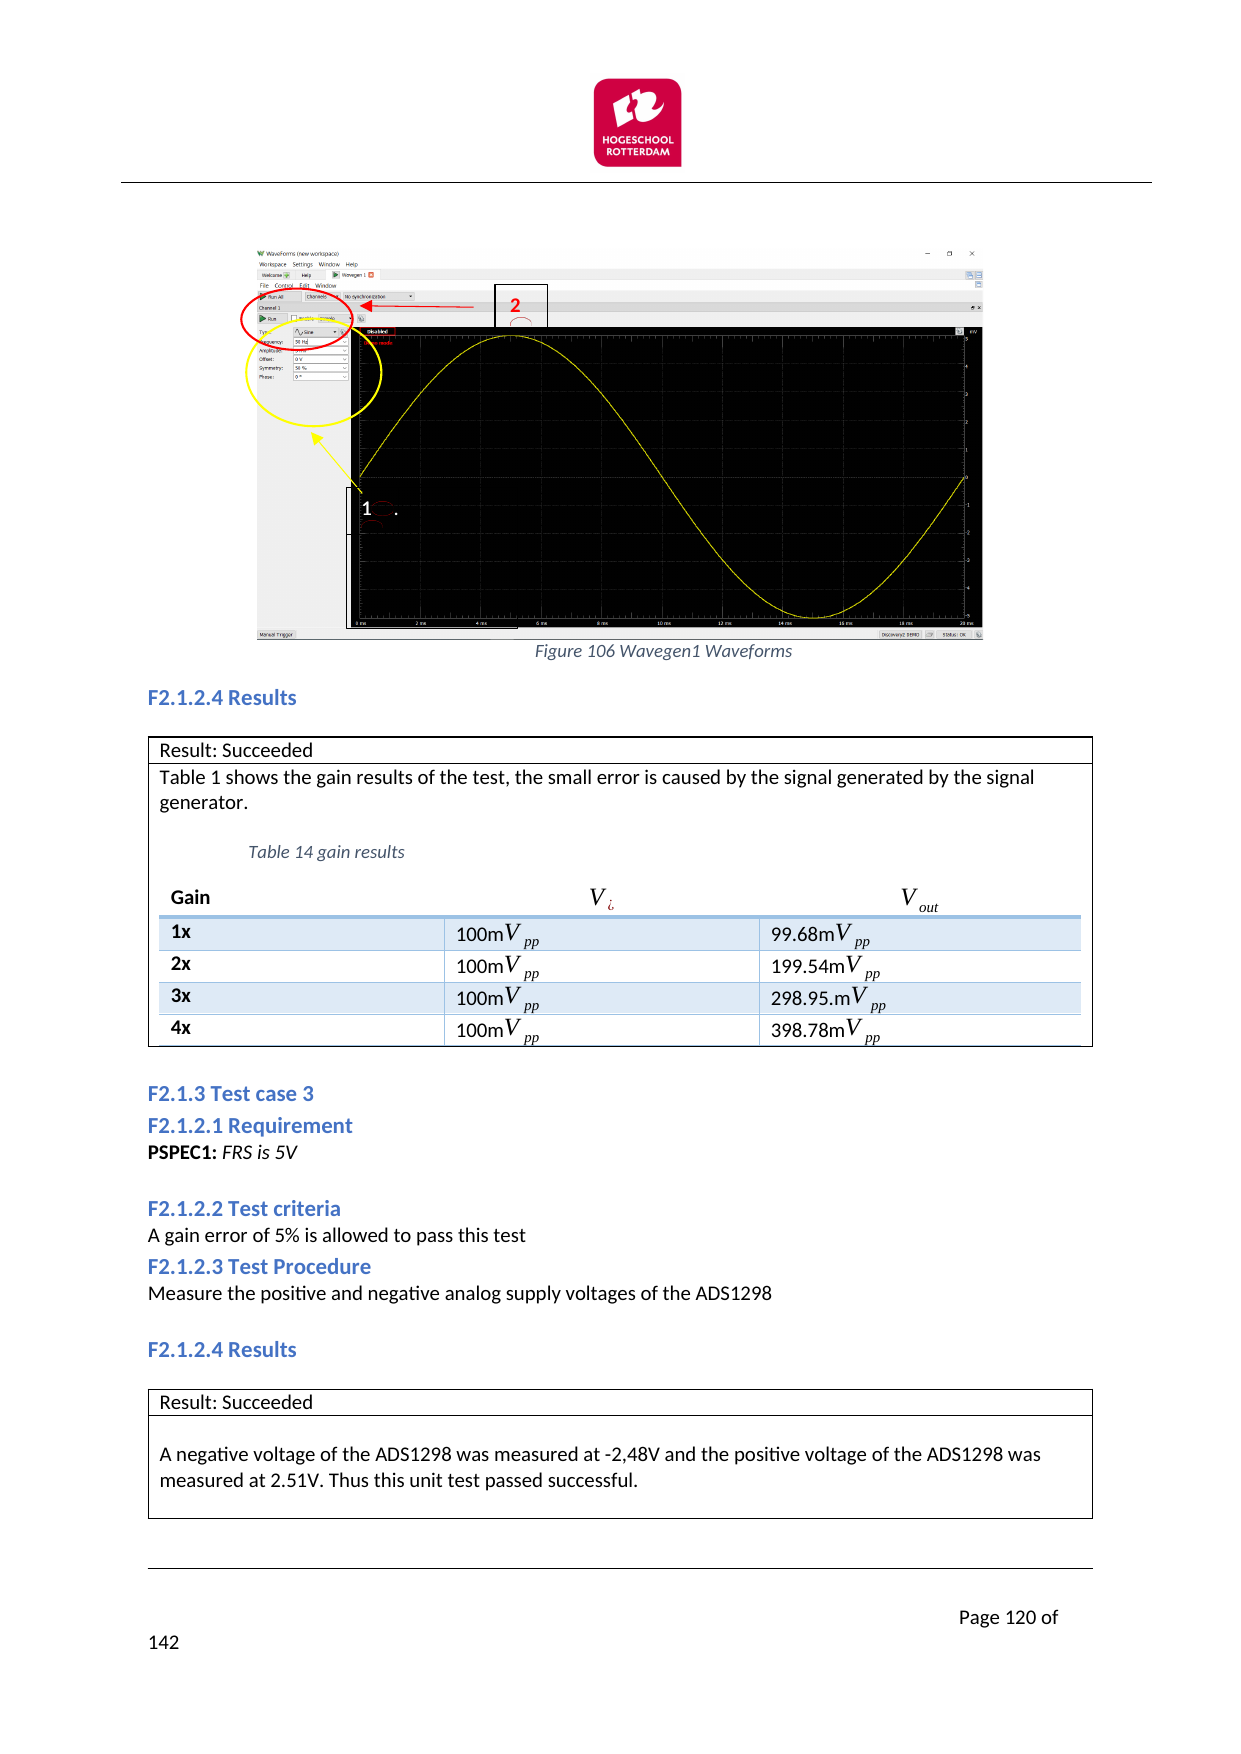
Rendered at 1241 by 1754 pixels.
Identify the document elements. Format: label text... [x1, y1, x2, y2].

subtitle F2.1.2.2 Test criteria [148, 1194, 1093, 1222]
subtitle F2.1.3 Test case 3 [148, 1079, 1093, 1107]
picture [257, 290, 351, 339]
picture [257, 330, 380, 425]
table_cell Table 1 shows the gain results of the test, the small error is caused by the signal generated by the signal generator. Table 14 gain results [149, 764, 1092, 1046]
text Measure the positive and negative analog supply voltages of the ADS1298 [148, 1280, 1093, 1306]
text Figure 106 Wavegen1 Waveforms [236, 639, 1093, 662]
table_header Result: Succeeded [149, 1390, 1092, 1415]
text A gain error of 5% is allowed to pass this test [148, 1222, 1093, 1248]
subtitle F2.1.2.3 Test Procedure [148, 1252, 1093, 1280]
picture [257, 248, 984, 640]
subtitle F2.1.2.1 Requirement [148, 1111, 1093, 1139]
subtitle F2.1.2.4 Results [148, 683, 1093, 711]
table_header Result: Succeeded [149, 738, 1092, 763]
picture [262, 320, 348, 348]
picture [590, 73, 685, 173]
table_cell A negative voltage of the ADS1298 was measured at -2,48V and the positive voltage of the ADS1298 was measured at 2.51V. Thus this unit test passed successful. [149, 1416, 1092, 1518]
text PSPEC1: FRS is 5V [148, 1139, 1093, 1165]
subtitle F2.1.2.4 Results [148, 1335, 1093, 1363]
